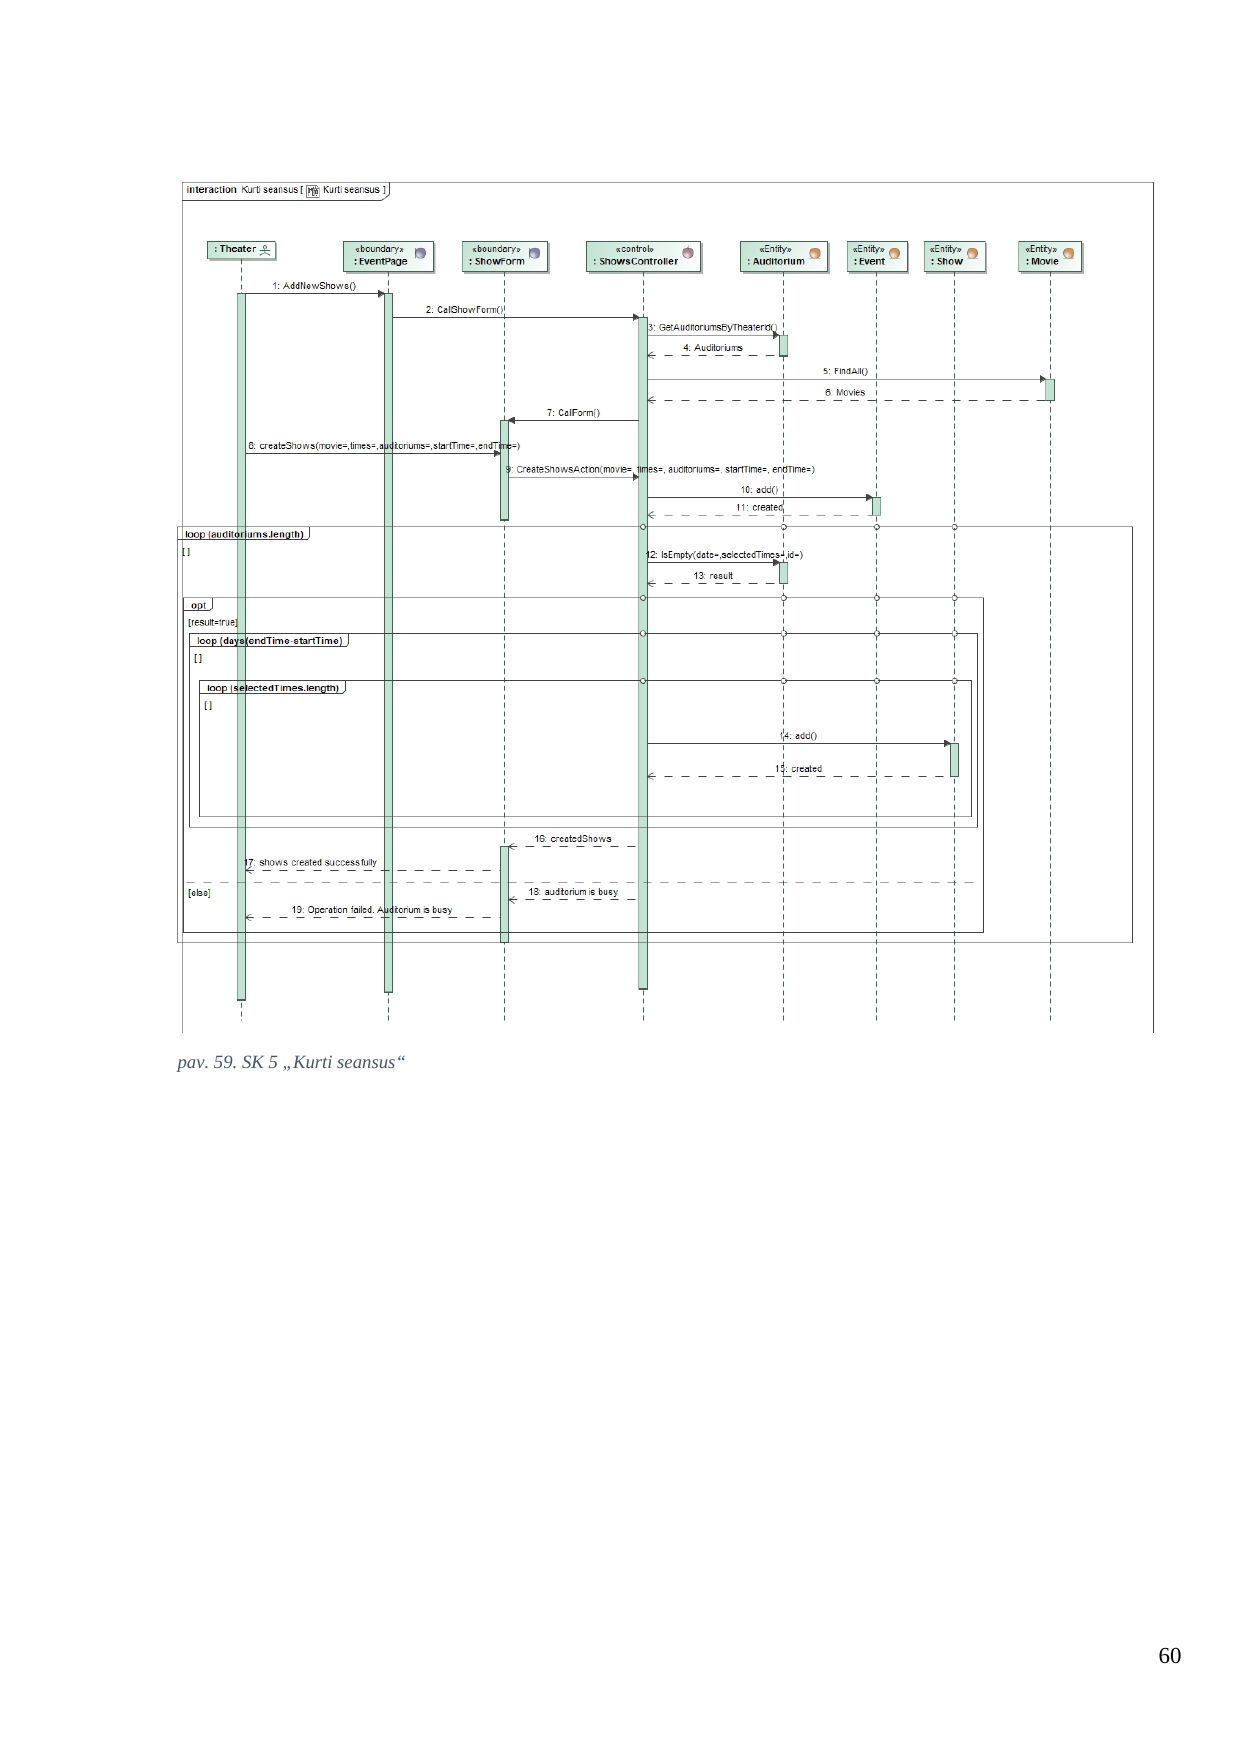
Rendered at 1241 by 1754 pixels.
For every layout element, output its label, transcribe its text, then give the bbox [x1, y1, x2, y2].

picture [177, 177, 1160, 1033]
text pav. 59. SK 5 „Kurti seansus“ [177, 1051, 1181, 1073]
